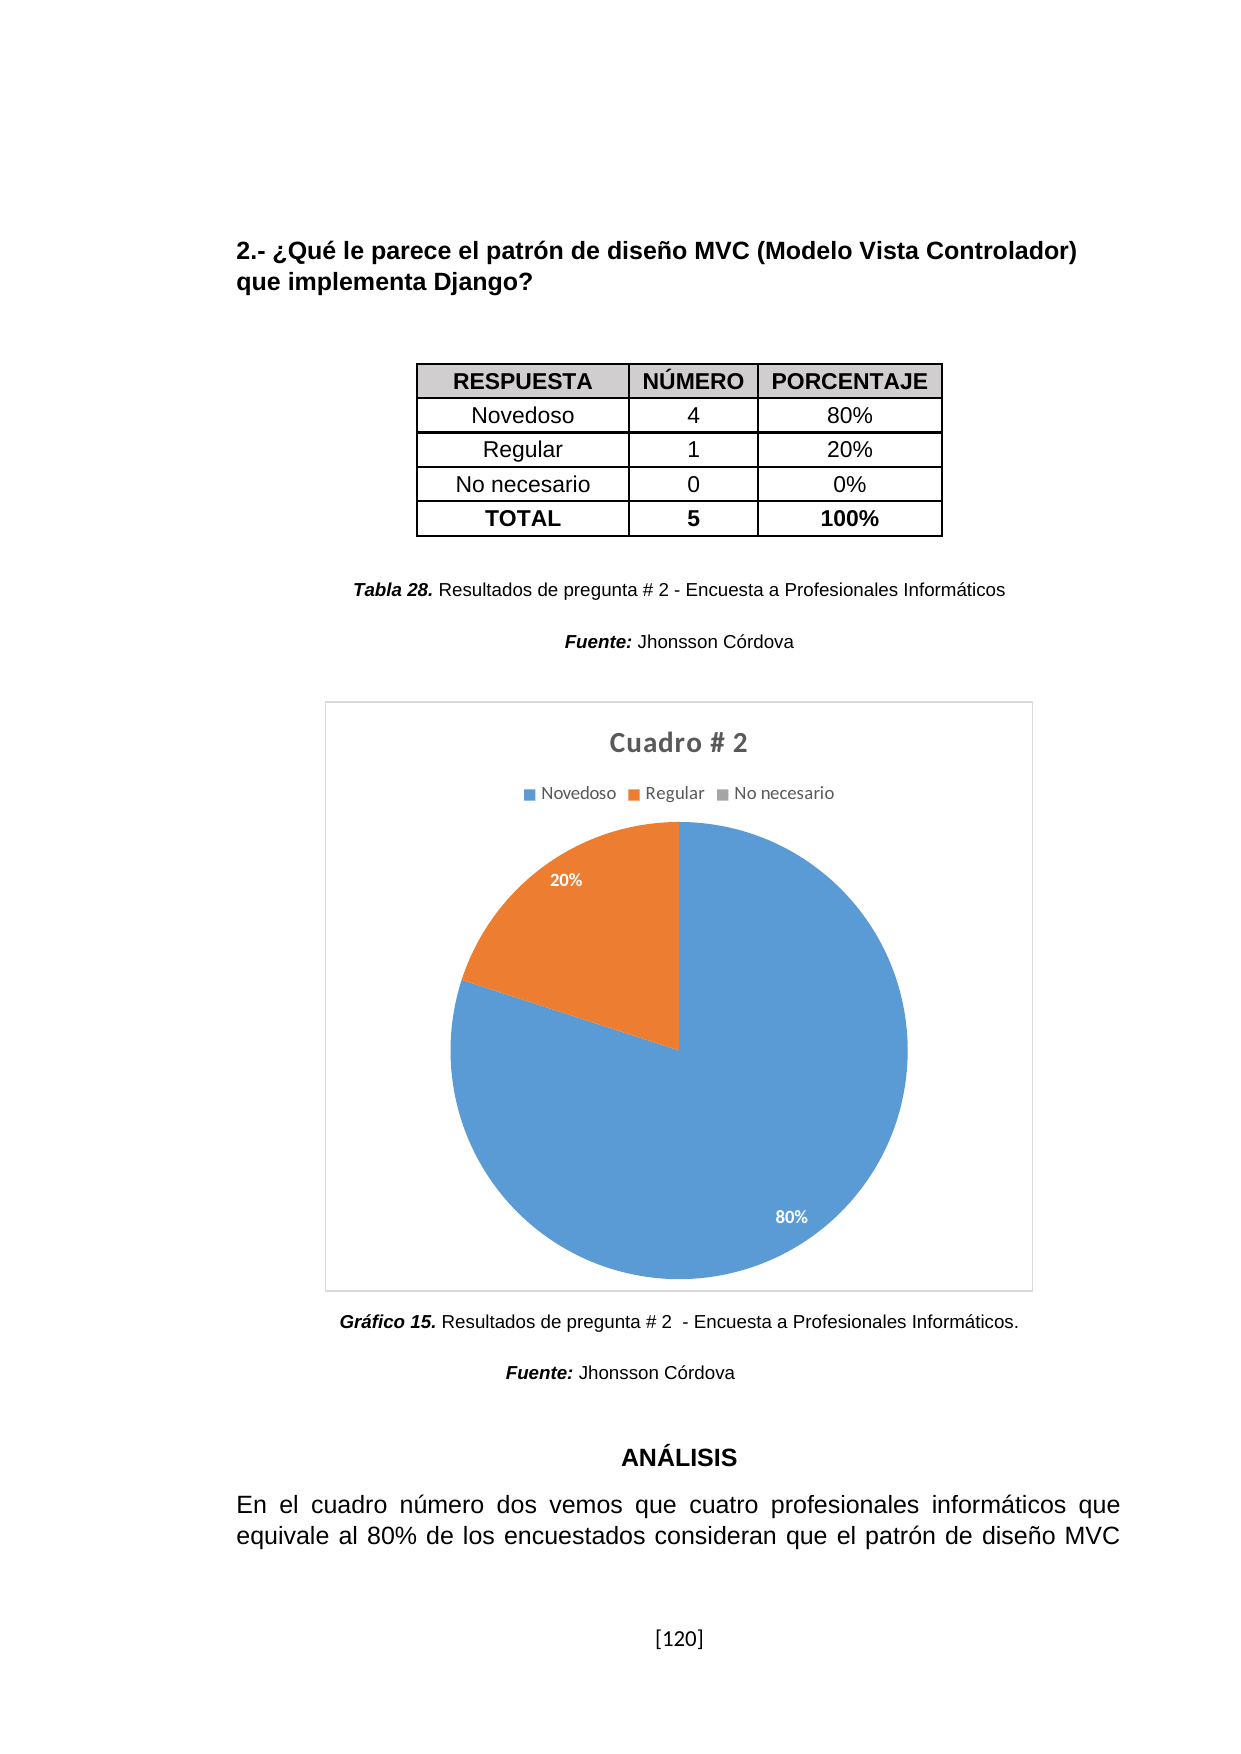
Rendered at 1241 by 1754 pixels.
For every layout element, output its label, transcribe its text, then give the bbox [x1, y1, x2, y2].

table_cell 20% [759, 434, 941, 466]
table_cell 1 [630, 434, 757, 466]
table_cell 80% [759, 399, 941, 431]
table_header PORCENTAJE [759, 365, 941, 397]
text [236, 1490, 1122, 1550]
table_cell 100% [759, 502, 941, 534]
table_cell No necesario [418, 468, 628, 500]
table_cell 4 [630, 399, 757, 431]
table_cell 0% [759, 468, 941, 500]
table_cell Novedoso [418, 399, 628, 431]
table_header NÚMERO [630, 365, 757, 397]
table_header RESPUESTA [418, 365, 628, 397]
text Tabla 28. Resultados de pregunta # 2 - Encuesta a Profesionales Informáticos [236, 579, 1122, 601]
table_cell TOTAL [418, 502, 628, 534]
table_cell 5 [630, 502, 757, 534]
text Gráfico 15. Resultados de pregunta # 2 - Encuesta a Profesionales Informáticos. [236, 1311, 1122, 1332]
table_cell 0 [630, 468, 757, 500]
text 2.- ¿Qué le parece el patrón de diseño MVC (Modelo Vista Controlador) que implementa Django? [236, 236, 1122, 296]
text ANÁLISIS [236, 1443, 1122, 1471]
table_cell Regular [418, 434, 628, 466]
